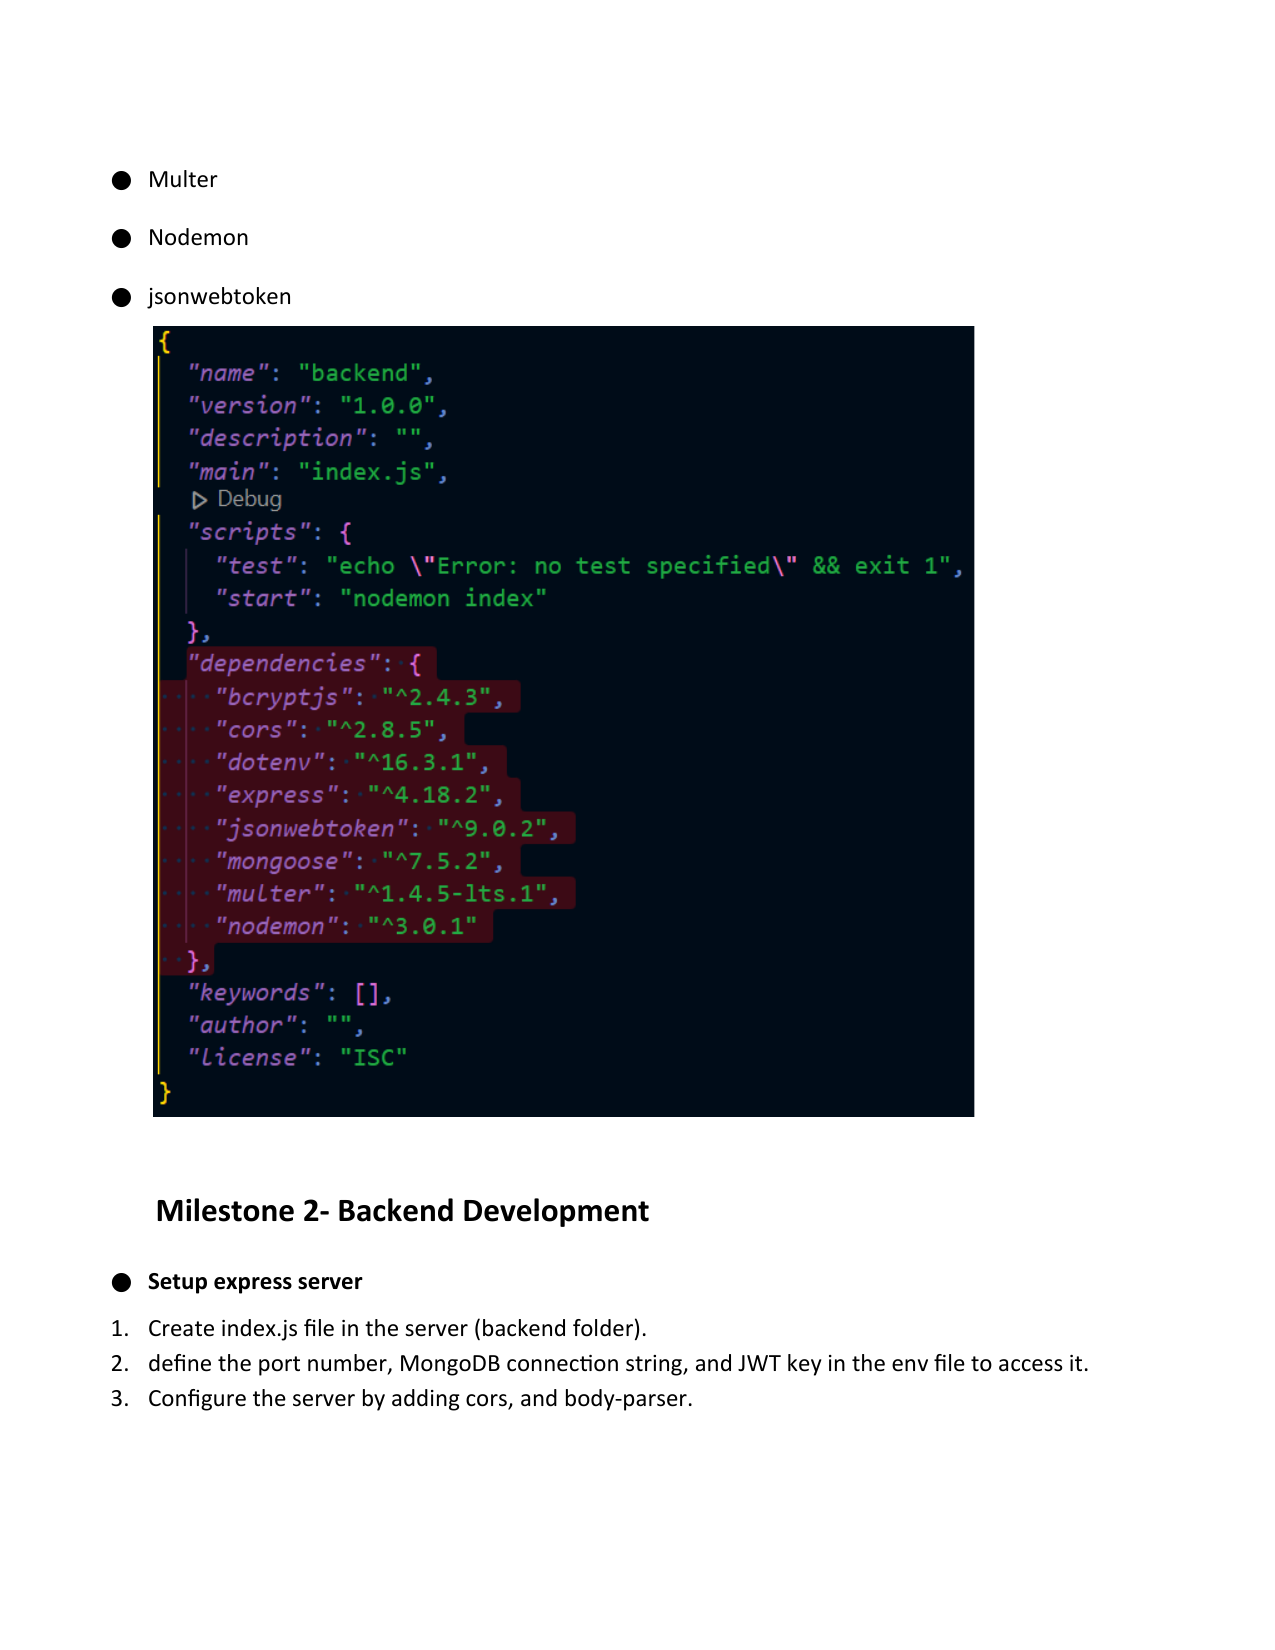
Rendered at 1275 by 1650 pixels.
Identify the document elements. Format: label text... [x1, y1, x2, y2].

picture [153, 326, 975, 1117]
list define the port number, MongoDB connection string, and JWT key in the env file to access it. [110, 1347, 1127, 1377]
list Nodemon [110, 209, 1127, 260]
list Setup express server [110, 1253, 1127, 1304]
list Create index.js file in the server (backend folder). [110, 1312, 1127, 1342]
text Milestone 2- Backend Development [148, 1189, 1127, 1230]
list Configure the server by adding cors, and body-parser. [110, 1382, 1127, 1412]
list jsonwebtoken [110, 268, 1127, 319]
list Multer [110, 150, 1127, 201]
